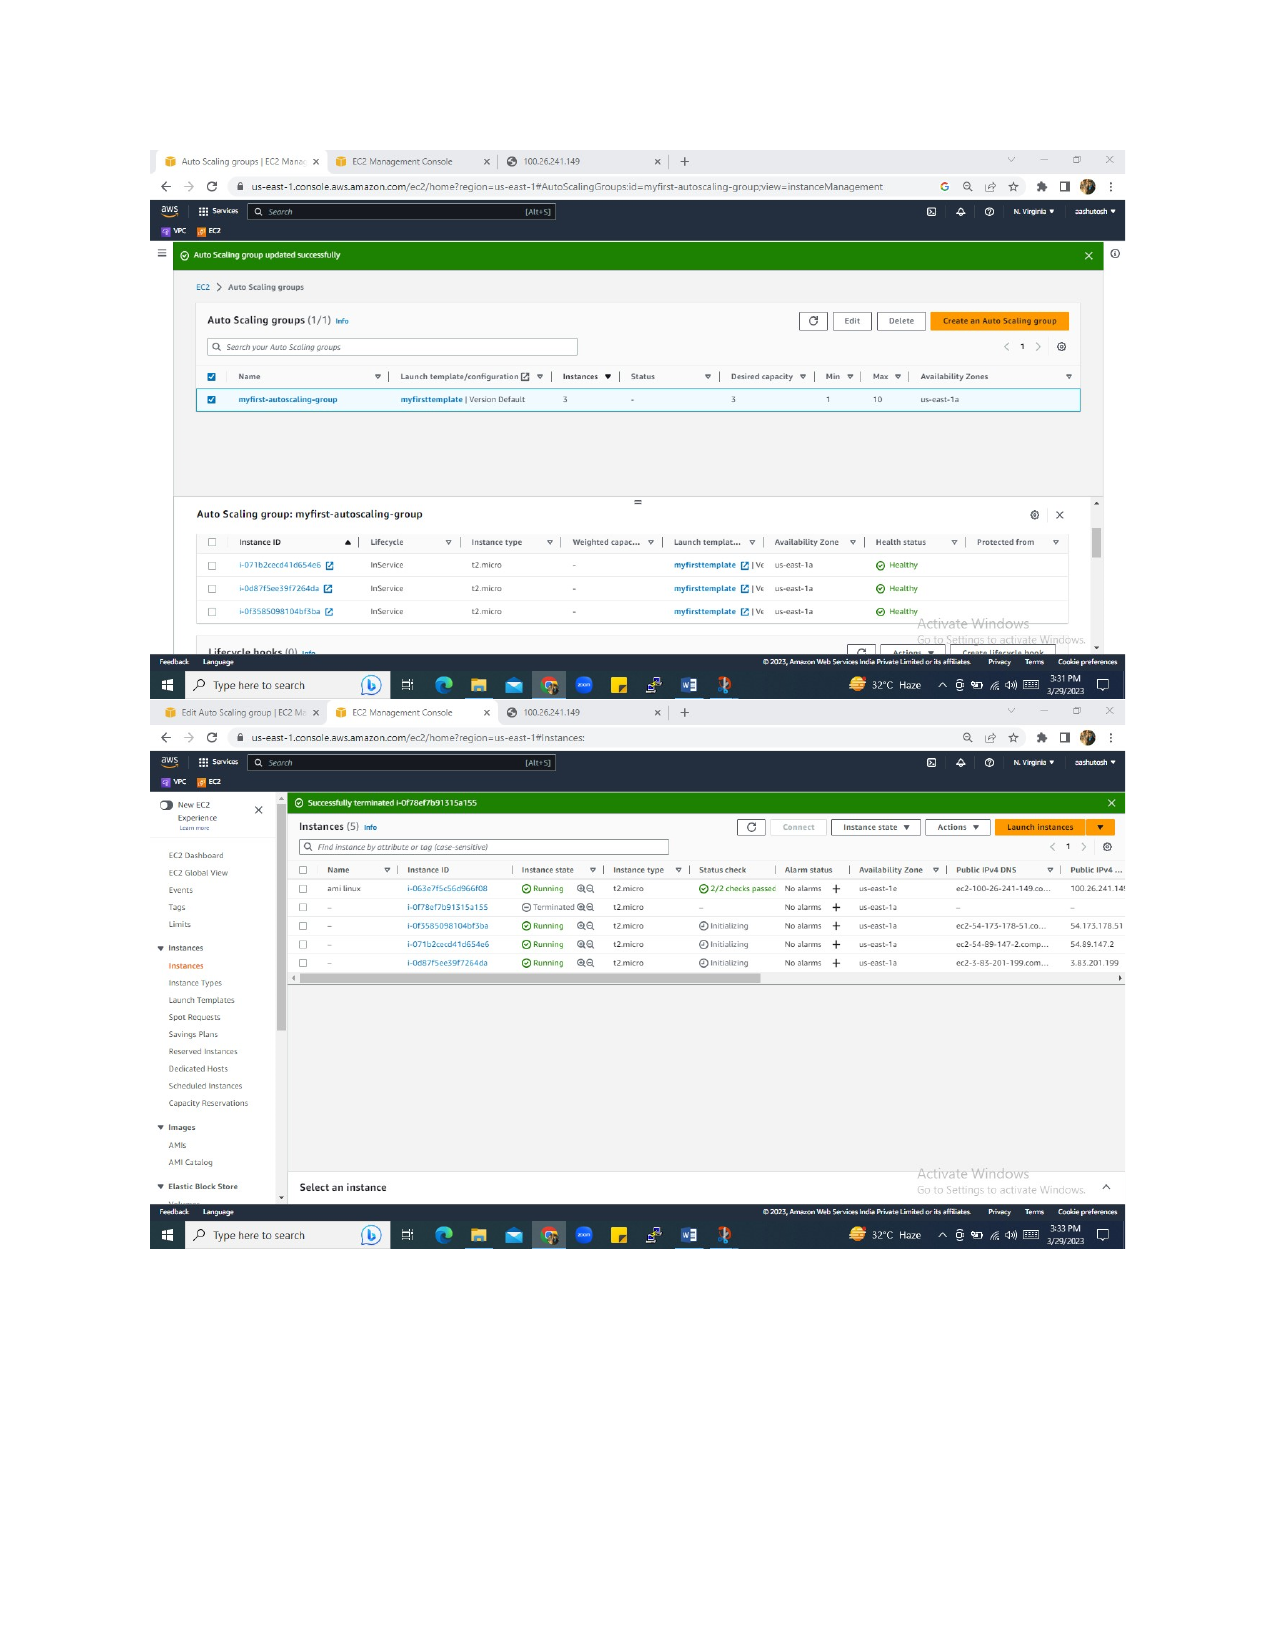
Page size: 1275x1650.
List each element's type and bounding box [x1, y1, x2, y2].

picture [150, 700, 1125, 1249]
picture [150, 150, 1125, 699]
